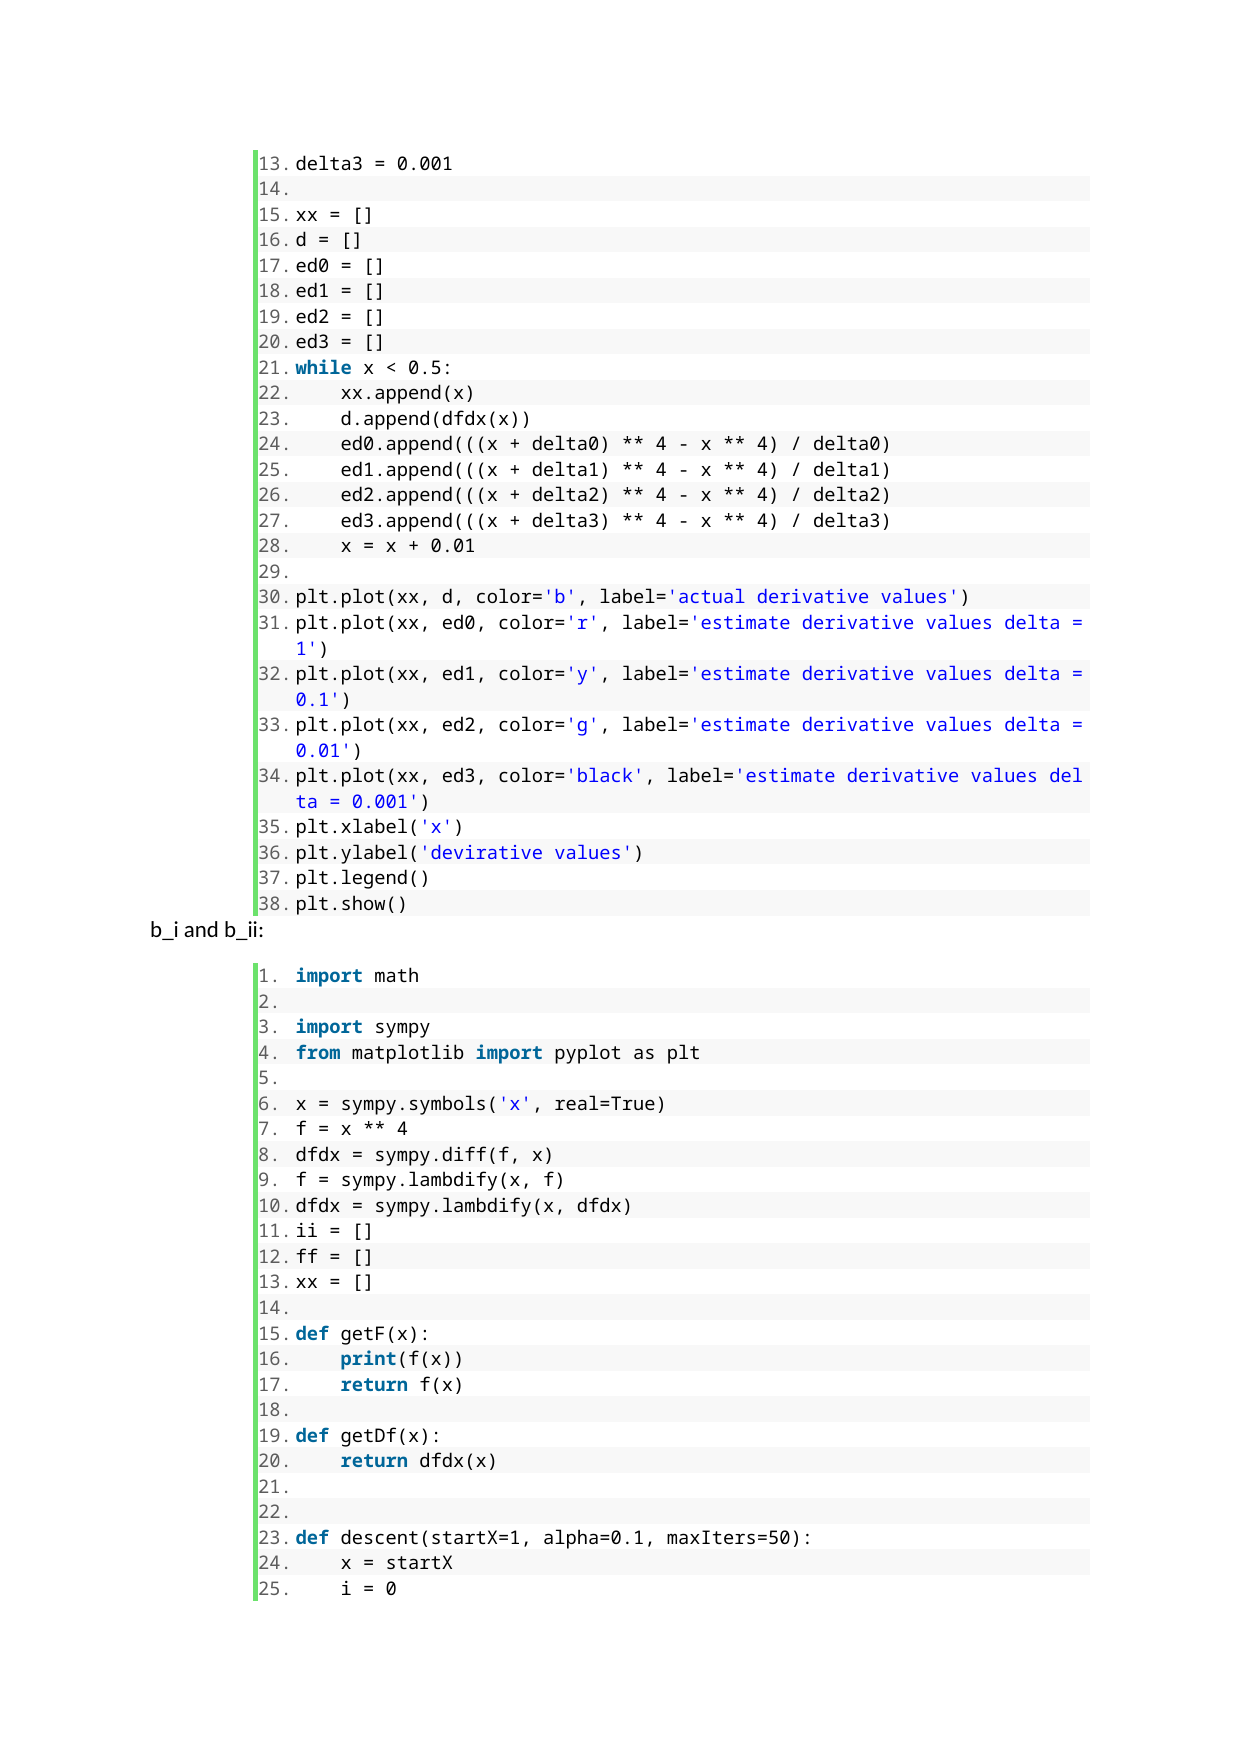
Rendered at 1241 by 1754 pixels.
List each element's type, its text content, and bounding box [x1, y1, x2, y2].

list from matplotlib import pyplot as plt [258, 1039, 1090, 1064]
list x = sympy.symbols('x', real=True) [258, 1090, 1090, 1116]
list ed2 = [] [258, 303, 1090, 329]
list ff = [] [258, 1243, 1090, 1269]
list f = x ** 4 [258, 1116, 1090, 1141]
list ed3.append(((x + delta3) ** 4 - x ** 4) / delta3) [258, 507, 1090, 533]
list dfdx = sympy.lambdify(x, dfdx) [258, 1192, 1090, 1218]
list plt.plot(xx, d, color='b', label='actual derivative values') [258, 584, 1090, 609]
list plt.xlabel('x') [258, 813, 1090, 839]
list import math [253, 962, 1090, 988]
list def getF(x): [258, 1320, 1090, 1345]
list i = 0 [258, 1575, 1090, 1601]
list print(f(x)) [258, 1345, 1090, 1371]
list ed2.append(((x + delta2) ** 4 - x ** 4) / delta2) [258, 482, 1090, 507]
list x = startX [258, 1549, 1090, 1575]
list plt.show() [258, 890, 1090, 916]
list xx.append(x) [258, 380, 1090, 405]
list ed1.append(((x + delta1) ** 4 - x ** 4) / delta1) [258, 456, 1090, 482]
list plt.ylabel('devirative values') [258, 839, 1090, 864]
list xx = [] [258, 1269, 1090, 1294]
list plt.plot(xx, ed2, color='g', label='estimate derivative values delta = 0.01') [258, 711, 1090, 762]
list d.append(dfdx(x)) [258, 405, 1090, 431]
list ed3 = [] [258, 329, 1090, 354]
list d = [] [258, 227, 1090, 252]
list ed0.append(((x + delta0) ** 4 - x ** 4) / delta0) [258, 431, 1090, 456]
list ii = [] [258, 1218, 1090, 1243]
list return dfdx(x) [258, 1447, 1090, 1473]
list ed1 = [] [258, 278, 1090, 303]
list while x < 0.5: [258, 354, 1090, 380]
list ed0 = [] [258, 252, 1090, 278]
list delta3 = 0.001 [258, 150, 1090, 176]
list plt.plot(xx, ed0, color='r', label='estimate derivative values delta = 1') [258, 609, 1090, 660]
list xx = [] [258, 201, 1090, 227]
list import sympy [258, 1013, 1090, 1039]
list plt.plot(xx, ed1, color='y', label='estimate derivative values delta = 0.1') [258, 660, 1090, 711]
list f = sympy.lambdify(x, f) [258, 1167, 1090, 1192]
list def descent(startX=1, alpha=0.1, maxIters=50): [258, 1524, 1090, 1549]
list plt.plot(xx, ed3, color='black', label='estimate derivative values delta = 0.001') [258, 762, 1090, 813]
list return f(x) [258, 1371, 1090, 1396]
text b_i and b_ii: [150, 916, 1090, 944]
list plt.legend() [258, 864, 1090, 890]
list dfdx = sympy.diff(f, x) [258, 1141, 1090, 1167]
list x = x + 0.01 [258, 533, 1090, 558]
list def getDf(x): [258, 1422, 1090, 1447]
